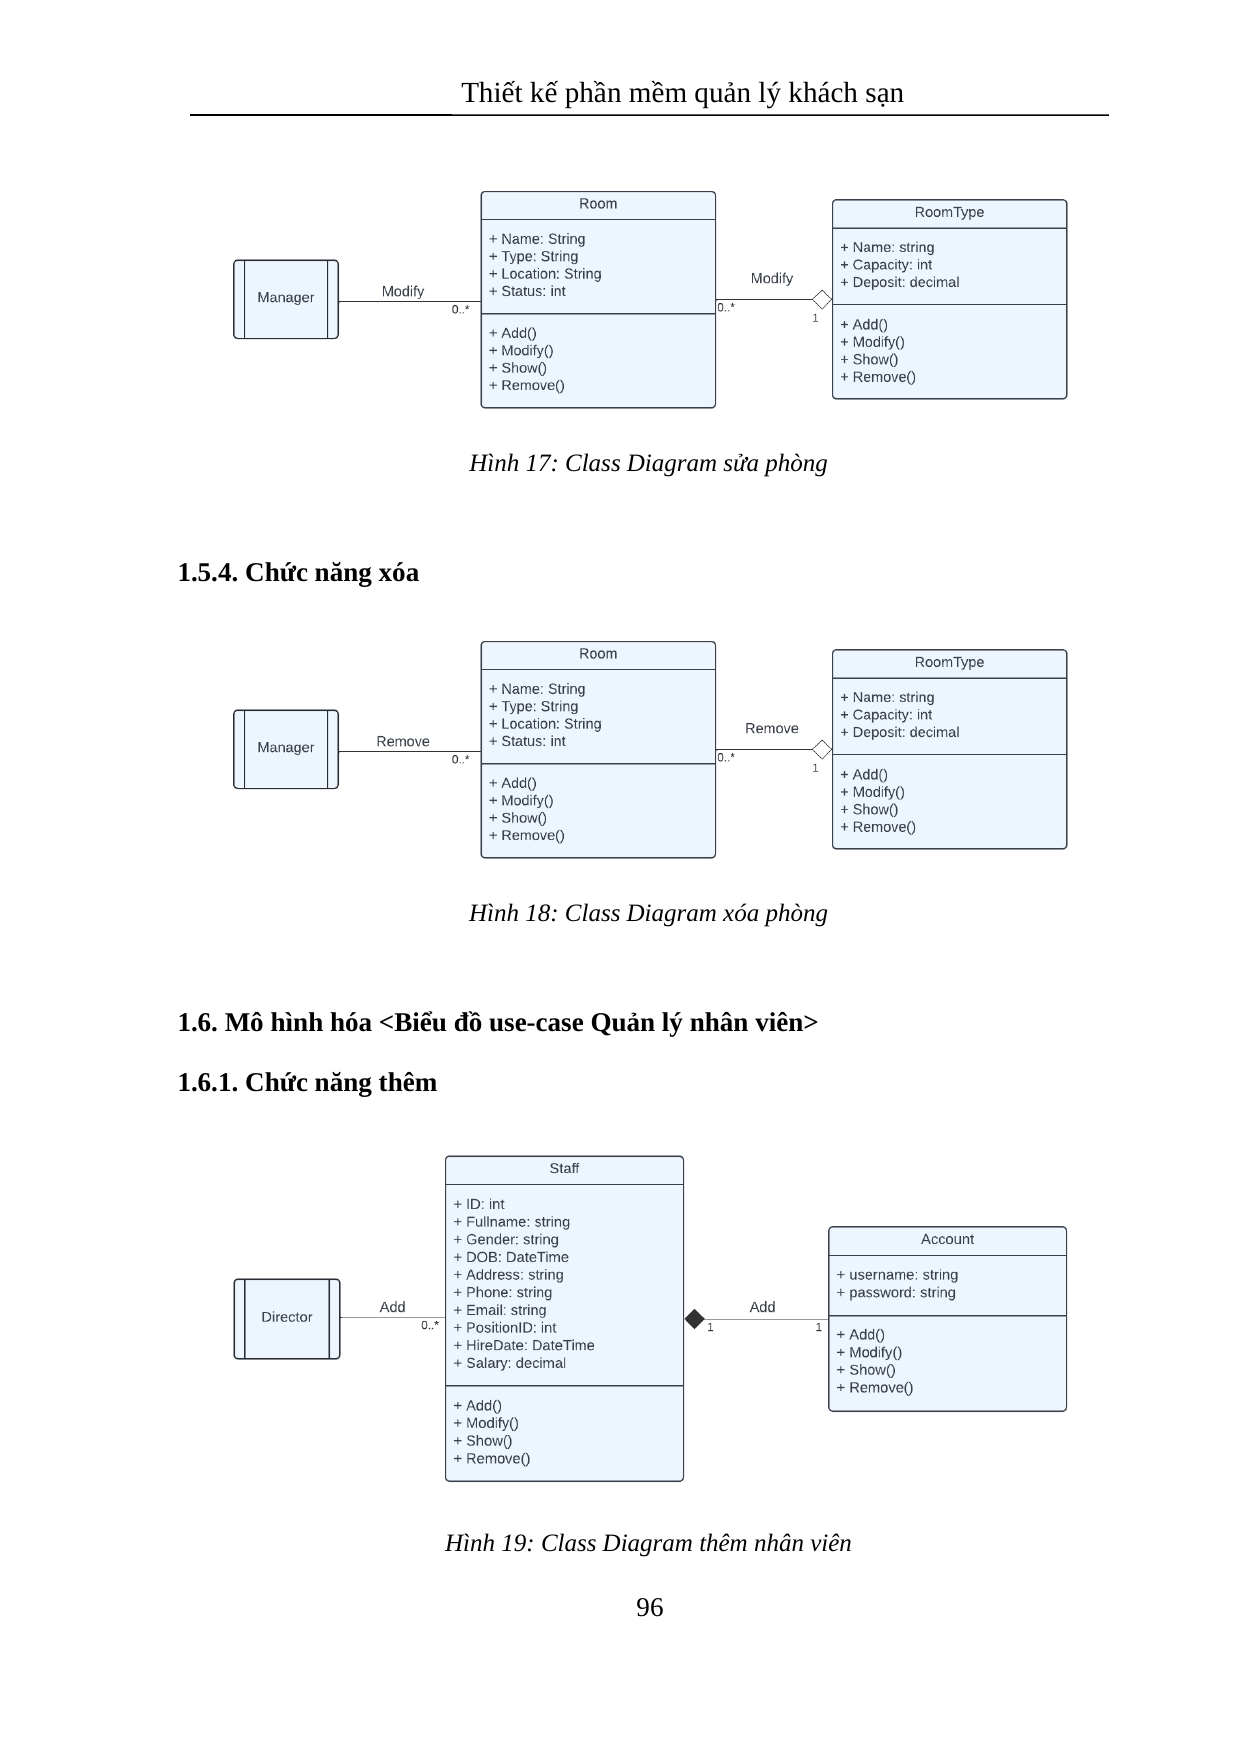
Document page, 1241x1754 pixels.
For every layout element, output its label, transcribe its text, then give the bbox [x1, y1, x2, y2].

text Chức năng xóa [177, 556, 1122, 588]
text Hình 18: Class Diagram xóa phòng [177, 898, 1122, 927]
text Mô hình hóa <Biểu đồ use-case Quản lý nhân viên> [177, 1007, 1122, 1038]
picture [177, 615, 1123, 883]
picture [177, 1125, 1123, 1512]
text Chức năng thêm [177, 1066, 1122, 1097]
picture [177, 165, 1123, 433]
text Hình 17: Class Diagram sửa phòng [177, 448, 1122, 476]
text Hình 19: Class Diagram thêm nhân viên [177, 1528, 1122, 1556]
